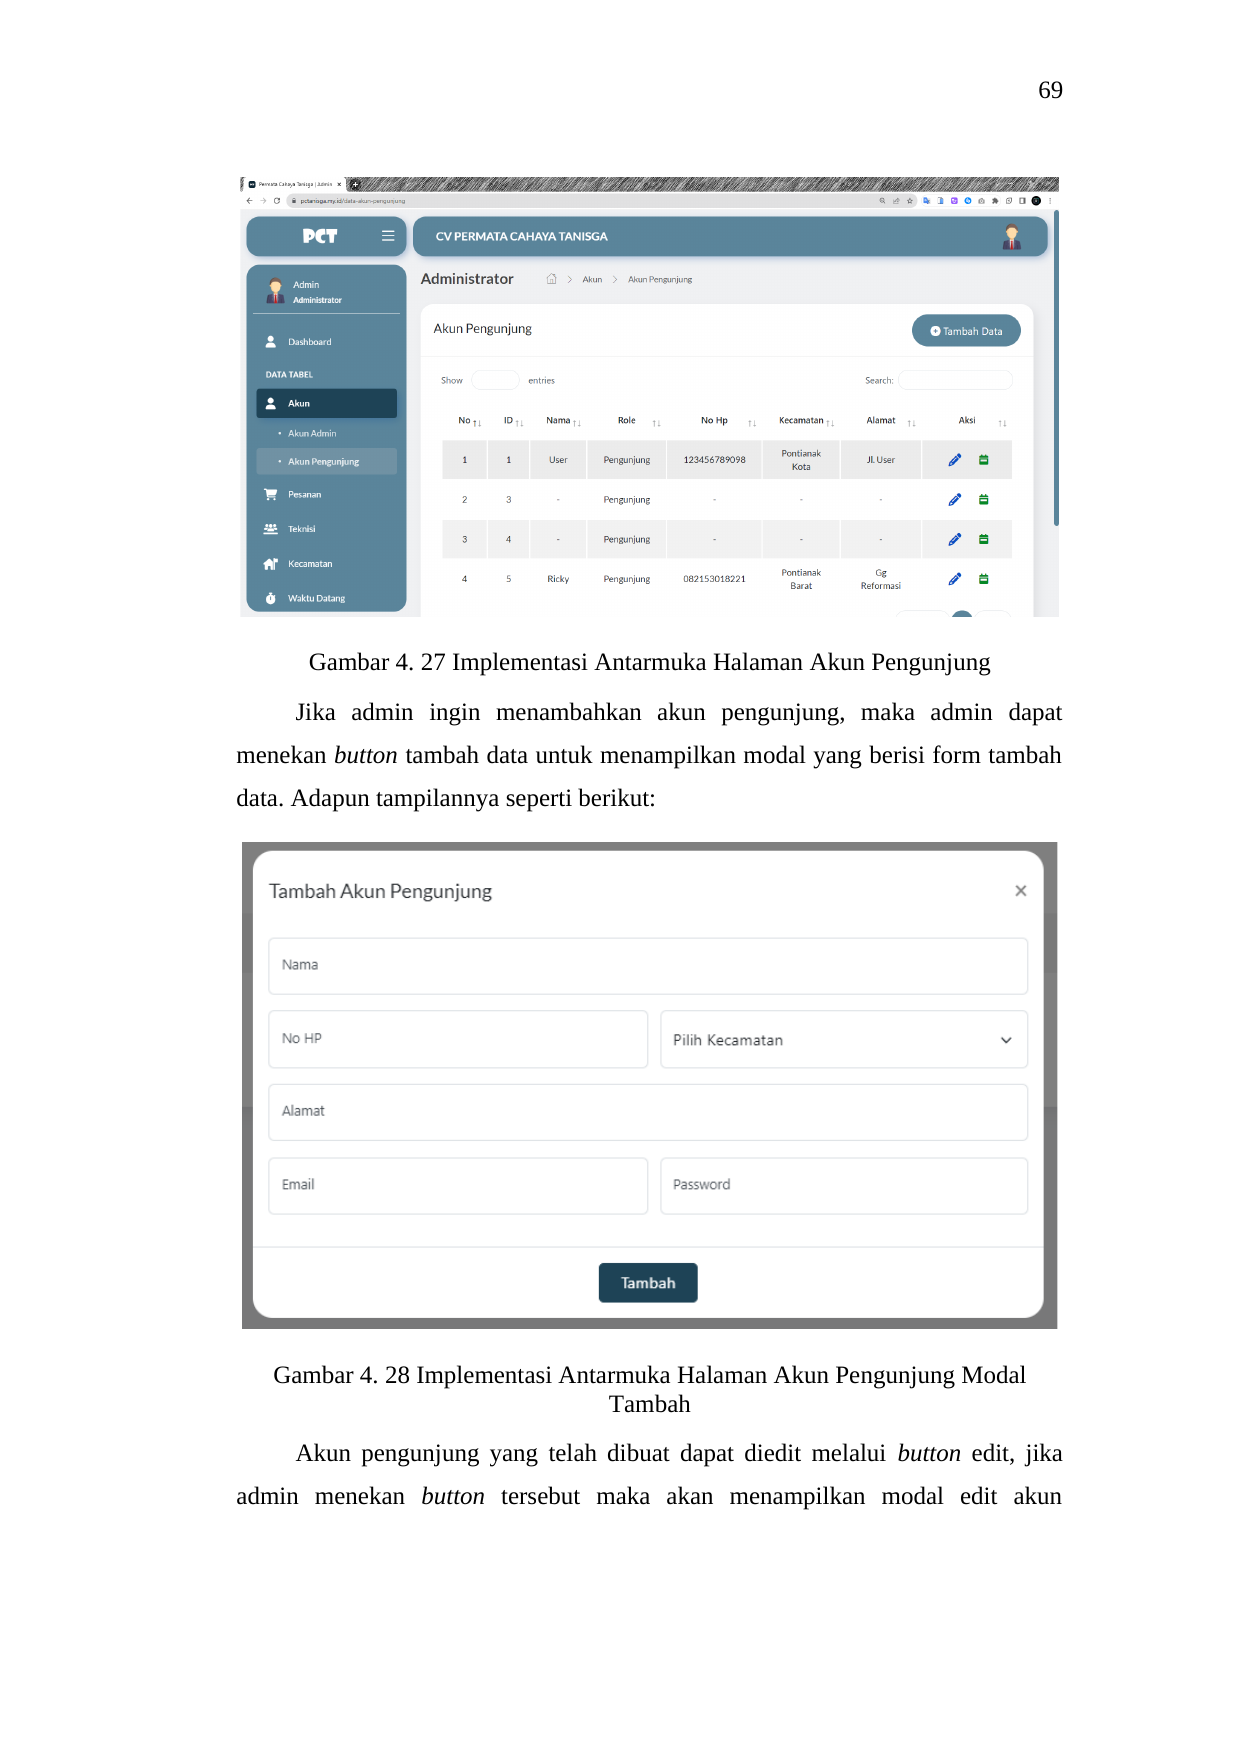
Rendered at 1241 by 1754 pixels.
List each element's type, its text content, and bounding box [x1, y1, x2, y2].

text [236, 1438, 1063, 1510]
picture [242, 842, 1058, 1329]
text Gambar 4. 27 Implementasi Antarmuka Halaman Akun Pengunjung [236, 647, 1063, 676]
picture [240, 177, 1059, 617]
text Gambar 4. 28 Implementasi Antarmuka Halaman Akun Pengunjung Modal Tambah [236, 1360, 1063, 1417]
text Jika admin ingin menambahkan akun pengunjung, maka admin dapat menekan button tambah data untuk menampilkan modal yang berisi form tambah data. Adapun tampilannya seperti berikut: [236, 697, 1063, 812]
